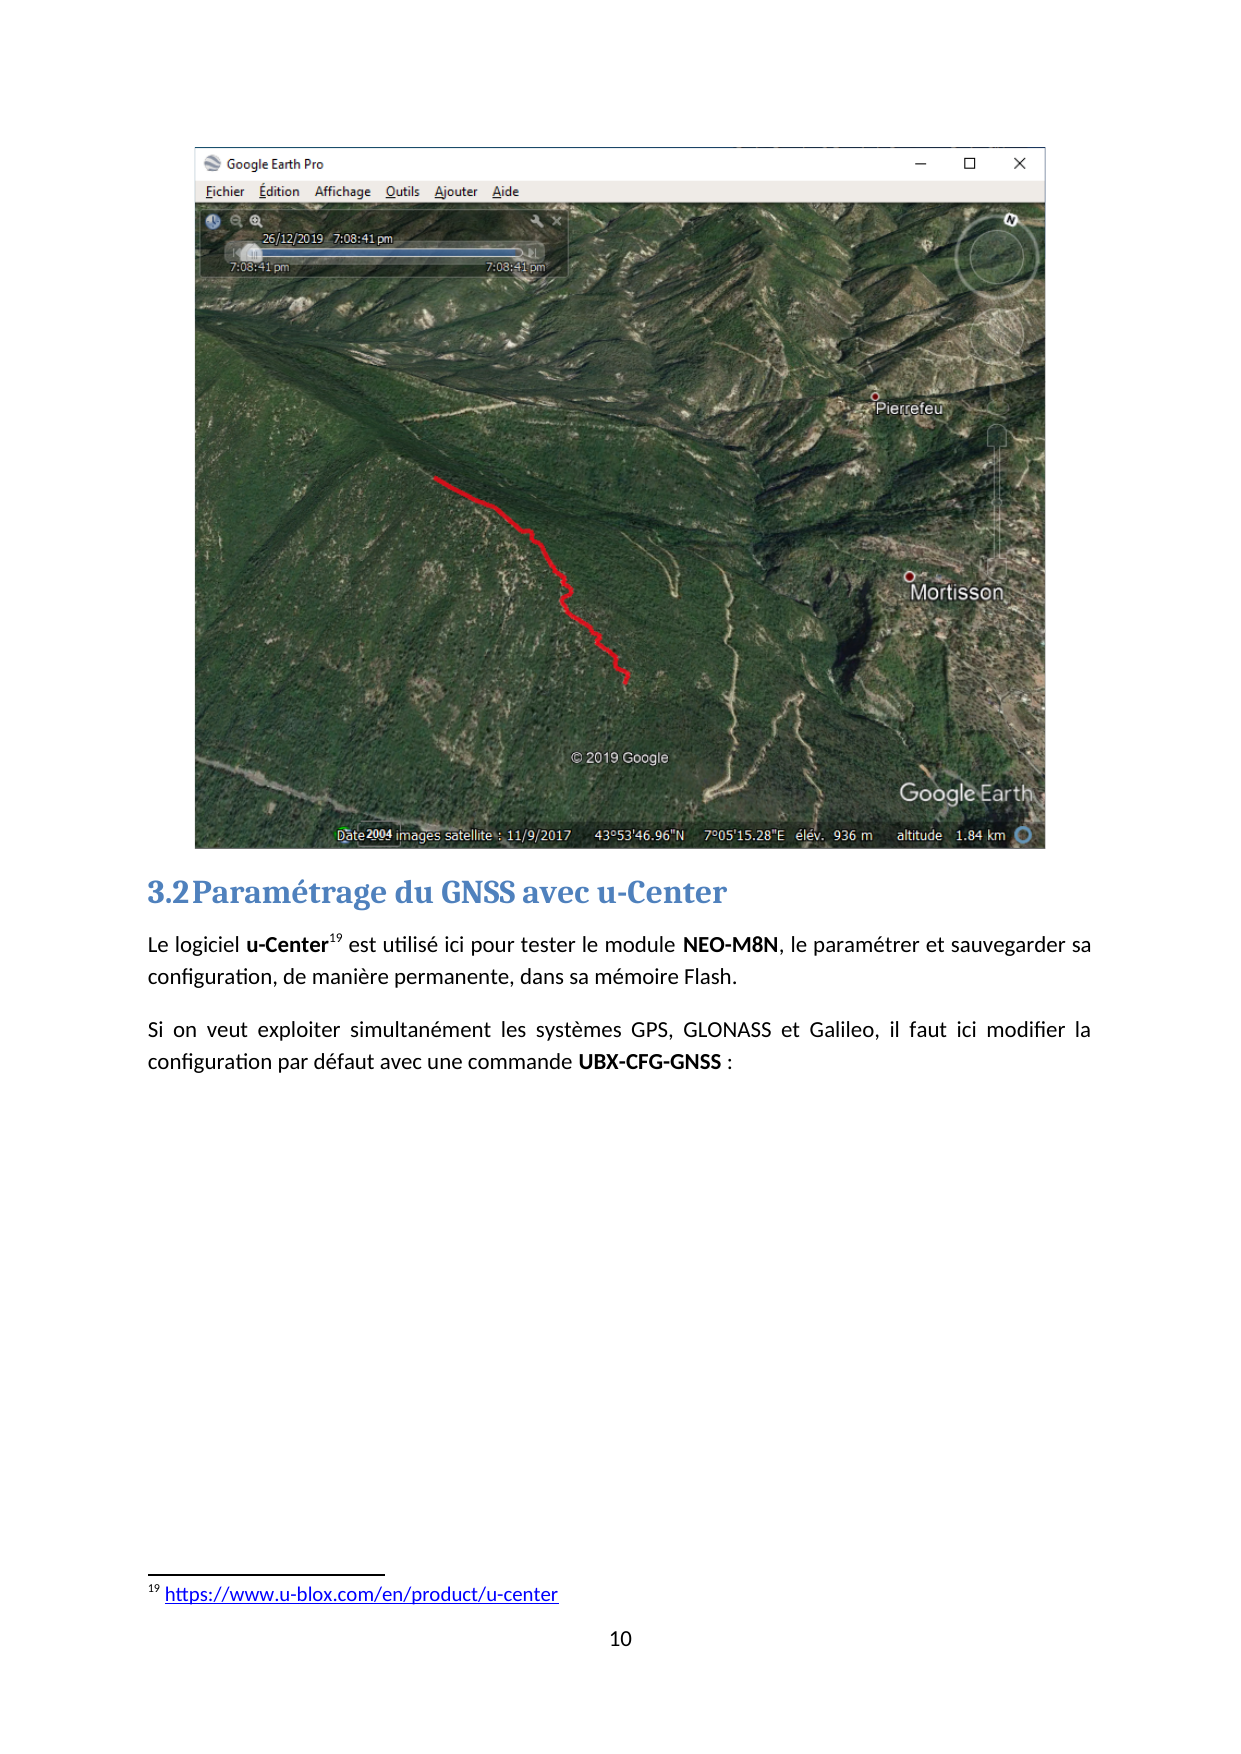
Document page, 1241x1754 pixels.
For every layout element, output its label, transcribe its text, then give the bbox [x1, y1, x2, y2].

subtitle Paramétrage du GNSS avec u-Center [148, 873, 1093, 912]
text Si on veut exploiter simultanément les systèmes GPS, GLONASS et Galileo, il faut ici modifier la configuration par défaut avec une commande UBX-CFG-GNSS : [148, 1015, 1093, 1076]
text Le logiciel u-Center est utilisé ici pour tester le module NEO-M8N, le paramétrer et sauvegarder sa configuration, de manière permanente, dans sa mémoire Flash. [148, 930, 1093, 990]
picture [194, 147, 1046, 849]
